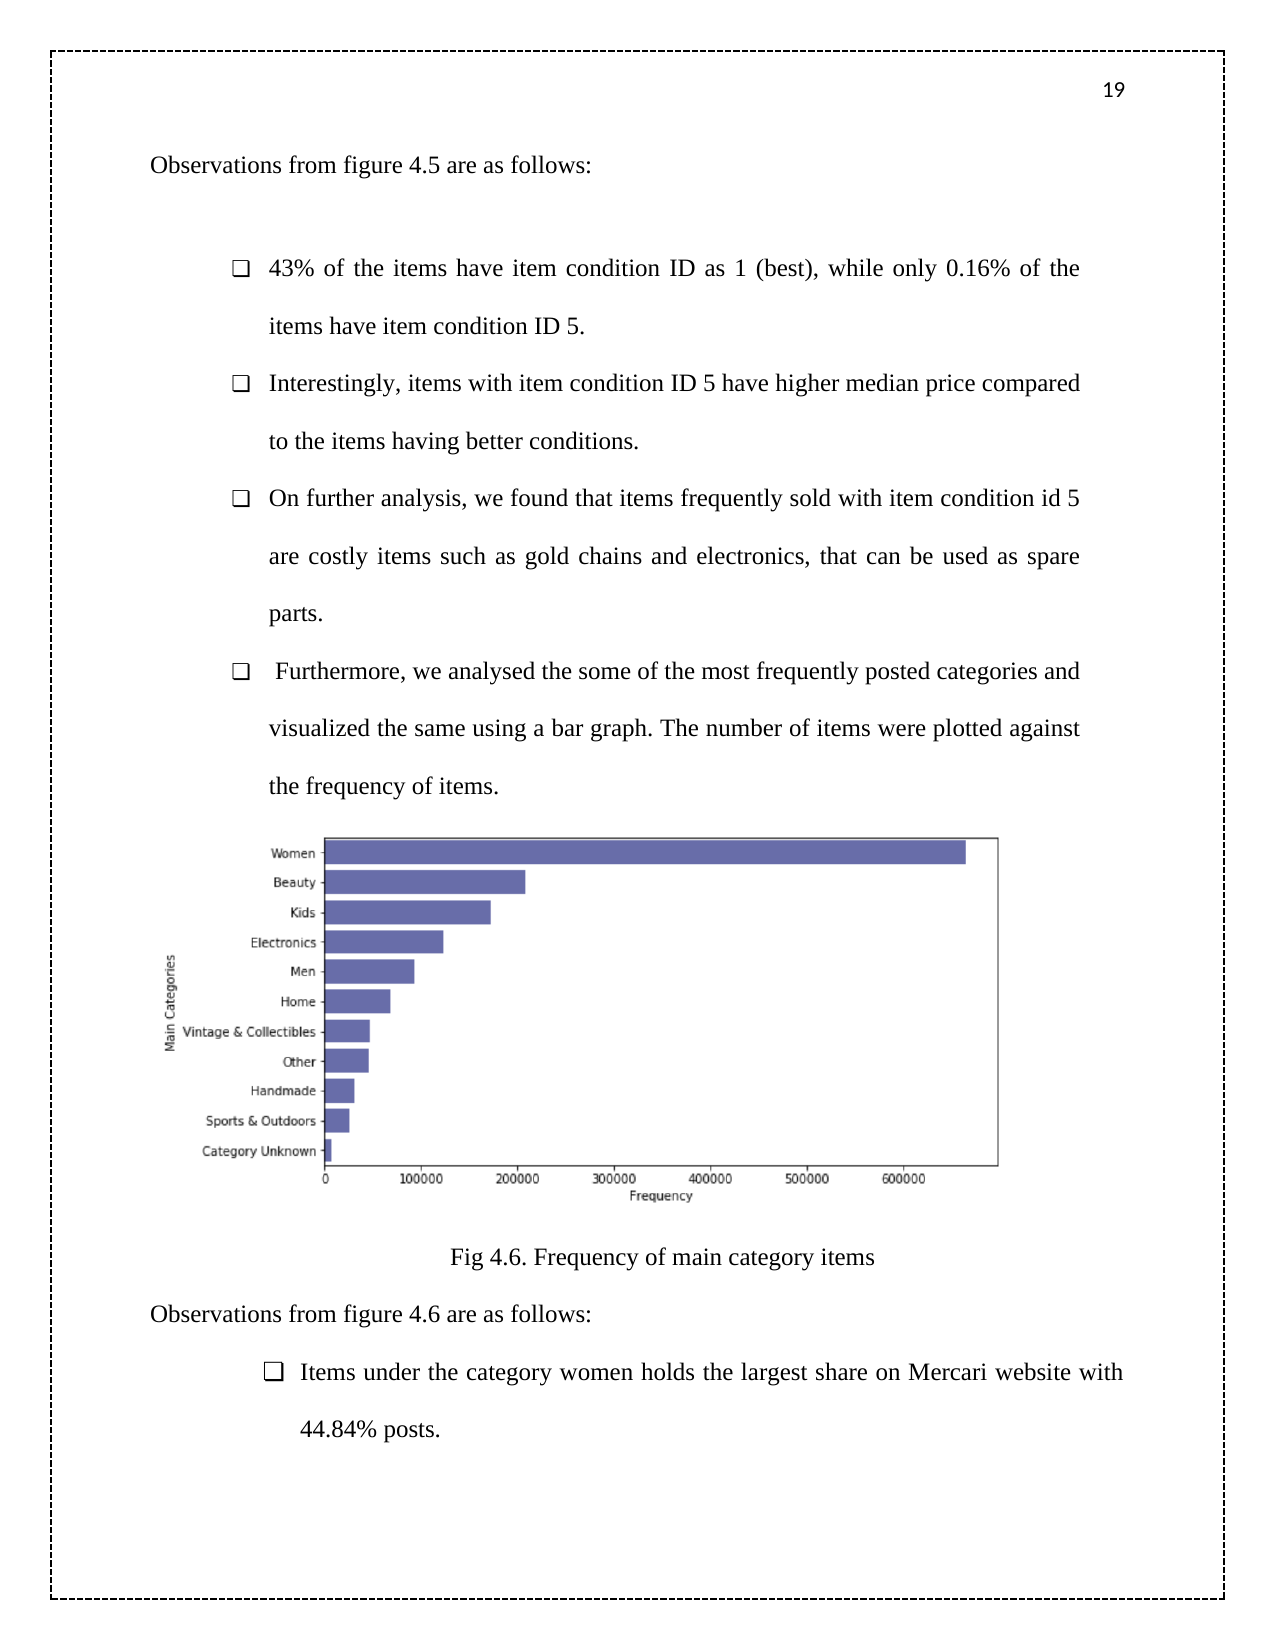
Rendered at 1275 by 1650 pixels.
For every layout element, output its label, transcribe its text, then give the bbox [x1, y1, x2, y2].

list 43% of the items have item condition ID as 1 (best), while only 0.16% of the items have item condition ID 5. [231, 253, 1081, 339]
list Interestingly, items with item condition ID 5 have higher median price compared to the items having better conditions. [231, 368, 1081, 454]
text Observations from figure 4.6 are as follows: [150, 1299, 1125, 1328]
text Observations from figure 4.5 are as follows: [150, 150, 1125, 179]
list Items under the category women holds the largest share on Mercari website with 44.84% posts. [262, 1357, 1125, 1443]
picture [150, 828, 1048, 1214]
list Furthermore, we analysed the some of the most frequently posted categories and visualized the same using a bar graph. The number of items were plotted against the frequency of items. [231, 656, 1081, 799]
list On further analysis, we found that items frequently sold with item condition id 5 are costly items such as gold chains and electronics, that can be used as spare parts. [231, 483, 1081, 627]
text Fig 4.6. Frequency of main category items [150, 1242, 1125, 1271]
